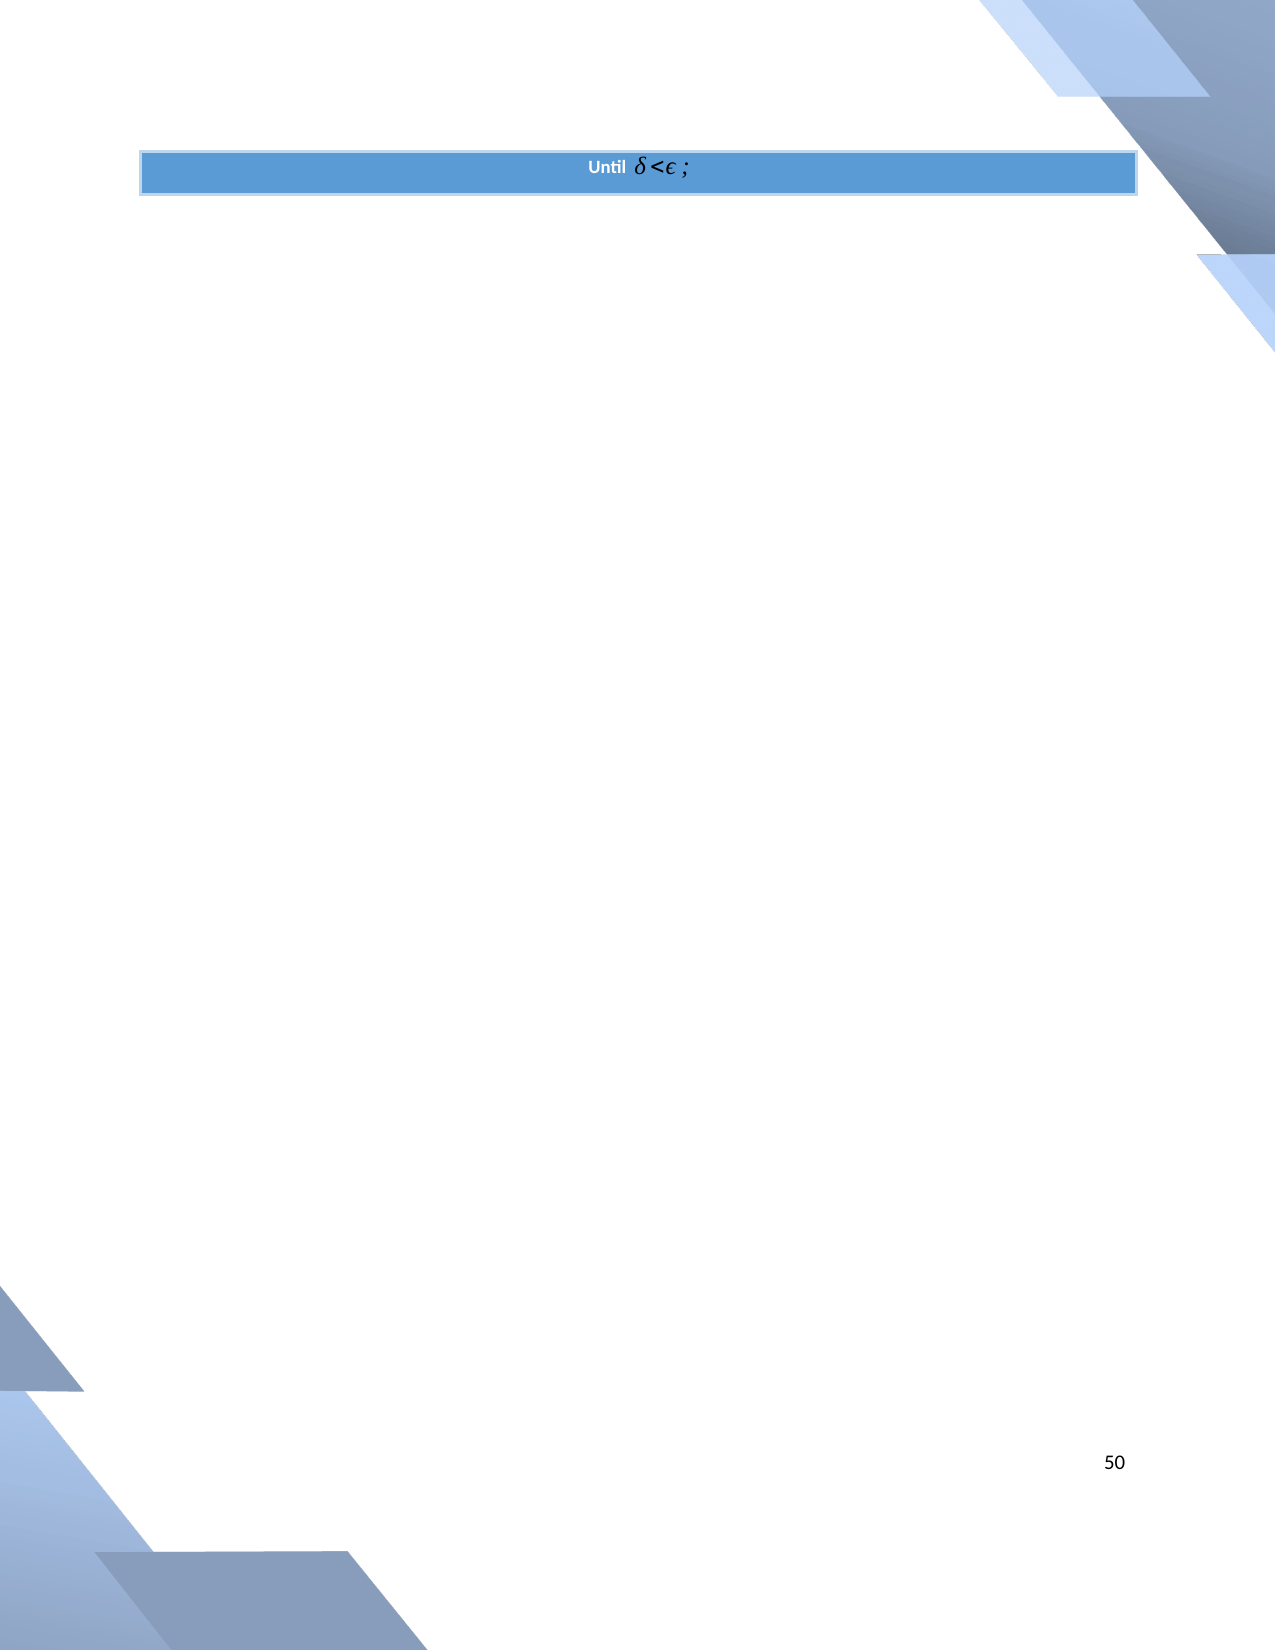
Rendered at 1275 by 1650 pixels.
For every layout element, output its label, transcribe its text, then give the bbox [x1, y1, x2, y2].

table_header Repeat | | | Until [142, 153, 1135, 193]
